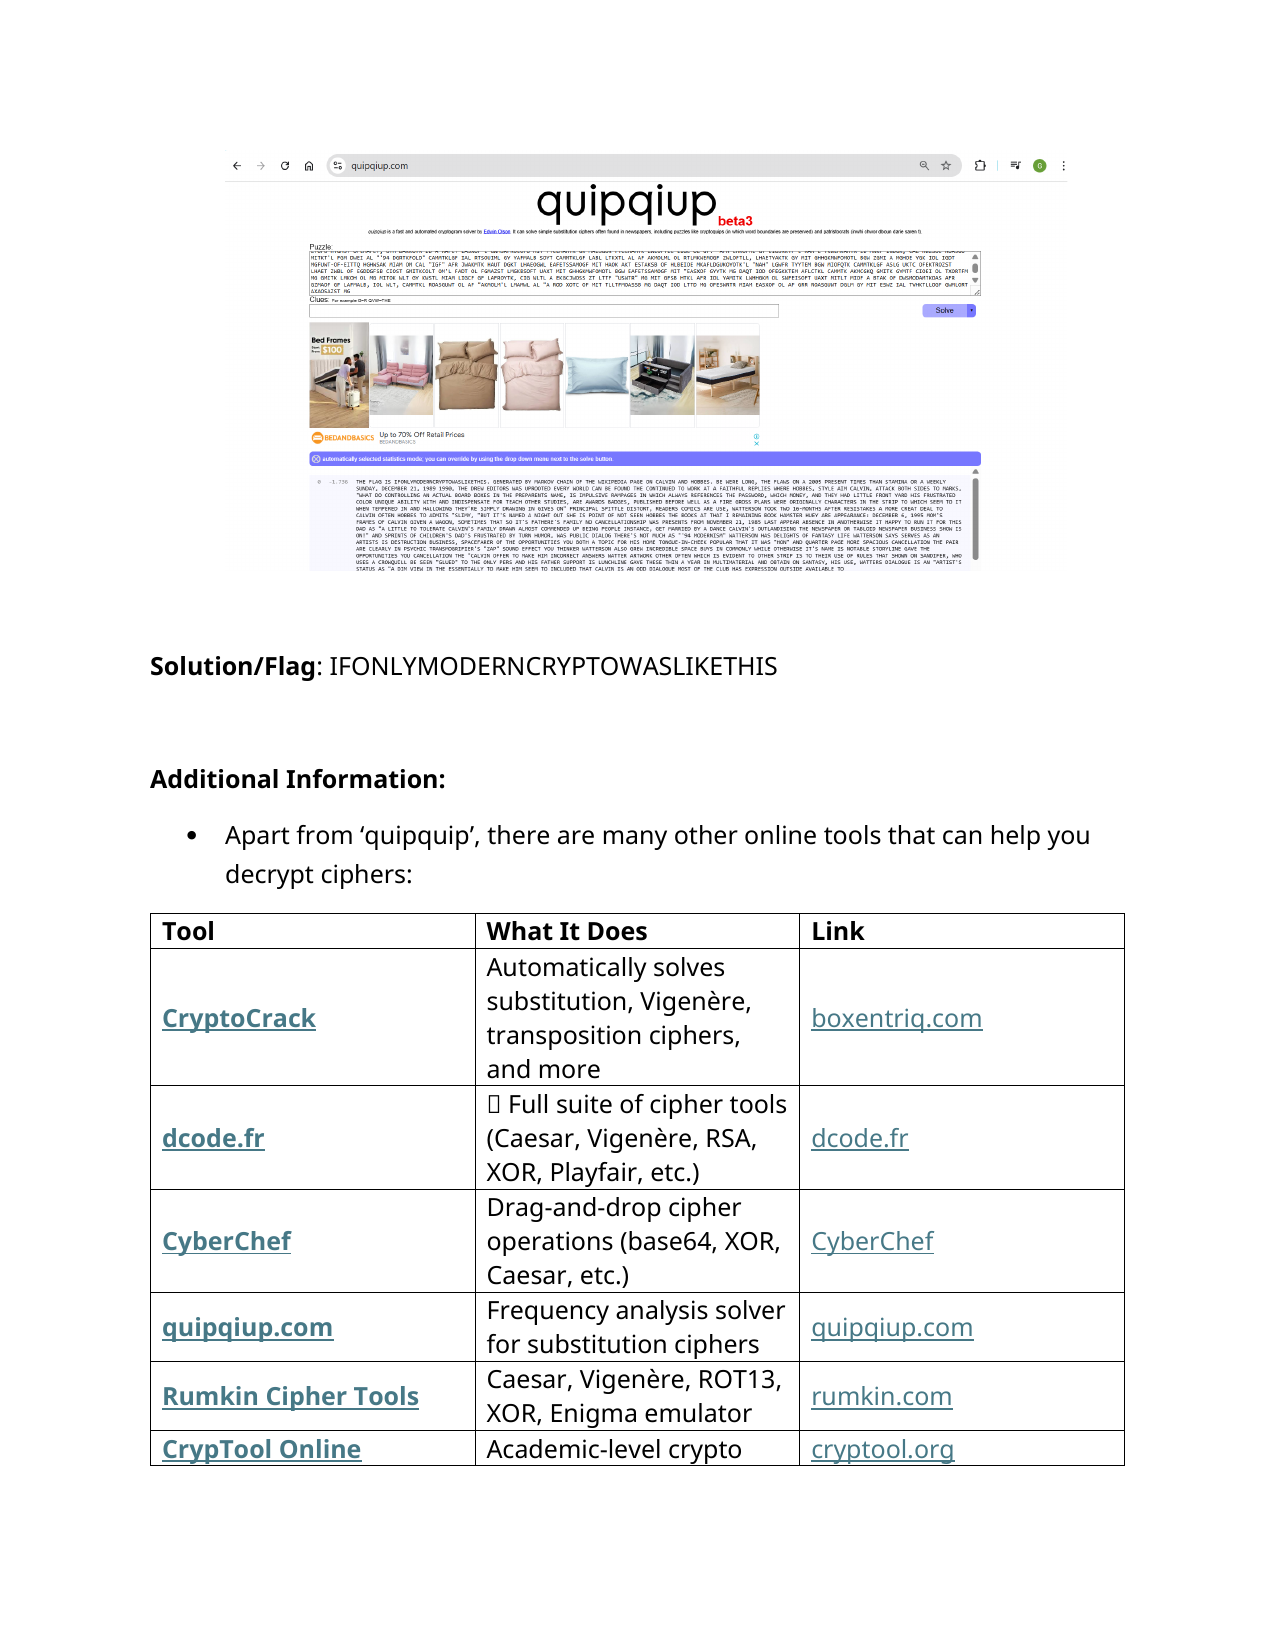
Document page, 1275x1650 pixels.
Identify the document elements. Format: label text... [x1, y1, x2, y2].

table_header Link [800, 914, 1124, 948]
table_cell 🔥 Full suite of cipher tools (Caesar, Vigenère, RSA, XOR, Playfair, etc.) [476, 1086, 799, 1189]
table_cell Automatically solves substitution, Vigenère, transposition ciphers, and more [476, 949, 799, 1085]
table_cell quipqiup.com [800, 1293, 1124, 1361]
table_cell Drag-and-drop cipher operations (base64, XOR, Caesar, etc.) [476, 1190, 799, 1292]
table_cell CyberChef [800, 1190, 1124, 1292]
picture [225, 150, 1068, 571]
table_cell Rumkin Cipher Tools [151, 1362, 475, 1430]
table_cell dcode.fr [151, 1086, 475, 1189]
table_cell Frequency analysis solver for substitution ciphers [476, 1293, 799, 1361]
table_cell Caesar, Vigenère, ROT13, XOR, Enigma emulator [476, 1362, 799, 1430]
table_cell CrypTool Online [151, 1431, 475, 1465]
table_cell dcode.fr [800, 1086, 1124, 1189]
text Additional Information: [150, 761, 1125, 795]
table_cell CyberChef [151, 1190, 475, 1292]
table_header What It Does [476, 914, 799, 948]
text Solution/Flag: IFONLYMODERNCRYPTOWASLIKETHIS [150, 649, 1125, 683]
table_cell rumkin.com [800, 1362, 1124, 1430]
table_cell boxentriq.com [800, 949, 1124, 1085]
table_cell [476, 1431, 799, 1465]
table_cell CryptoCrack [151, 949, 475, 1085]
table_cell quipqiup.com [151, 1293, 475, 1361]
table_cell cryptool.org [800, 1431, 1124, 1465]
list Apart from ‘quipquip’, there are many other online tools that can help you decrypt ciphers: [187, 817, 1125, 891]
table_header Tool [151, 914, 475, 948]
